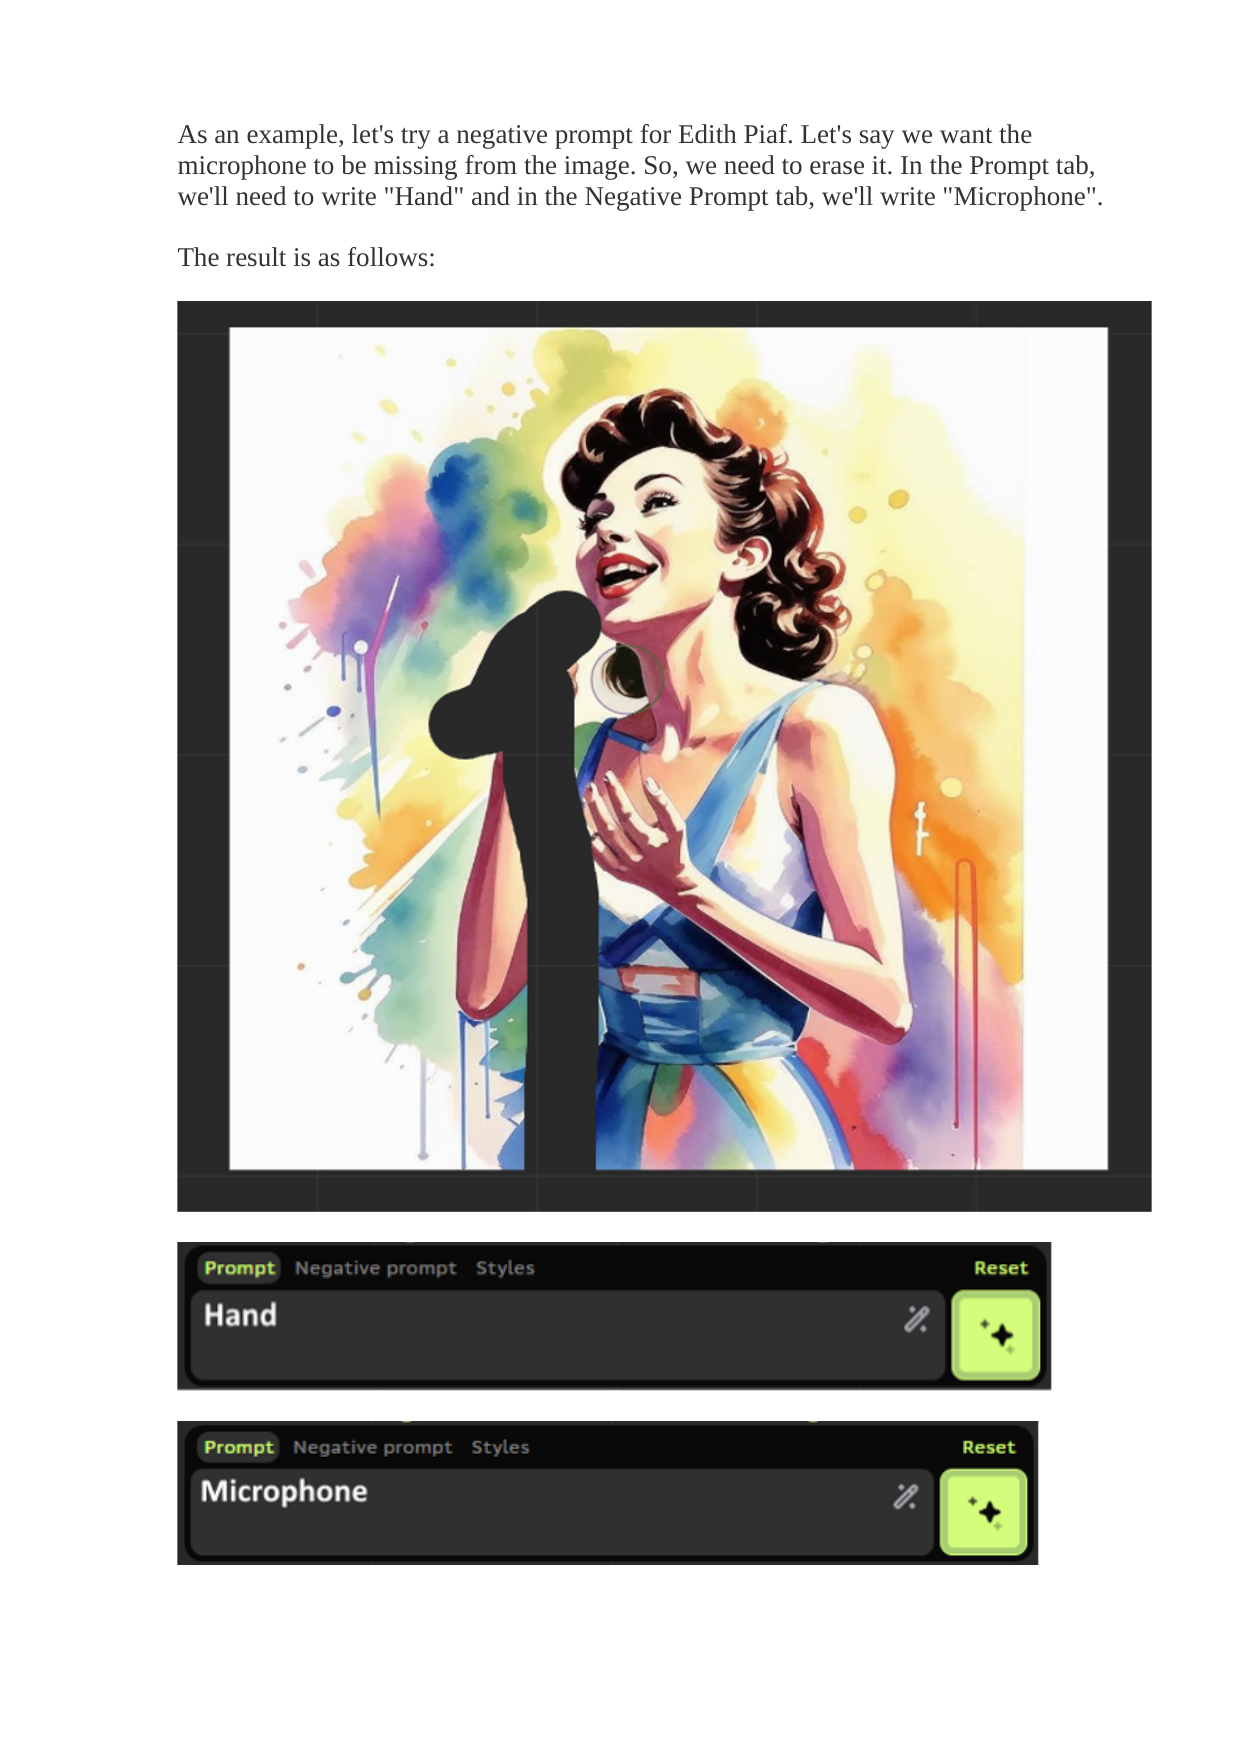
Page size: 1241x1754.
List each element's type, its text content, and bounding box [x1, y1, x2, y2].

text The result is as follows: [177, 241, 1152, 272]
text As an example, let's try a negative prompt for Edith Piaf. Let's say we want the microphone to be missing from the image. So, we need to erase it. In the Prompt tab, we'll need to write "Hand" and in the Negative Prompt tab, we'll write "Microphone". [177, 118, 1152, 212]
picture [177, 301, 1152, 1213]
picture [177, 1242, 1053, 1392]
picture [177, 1421, 1040, 1565]
